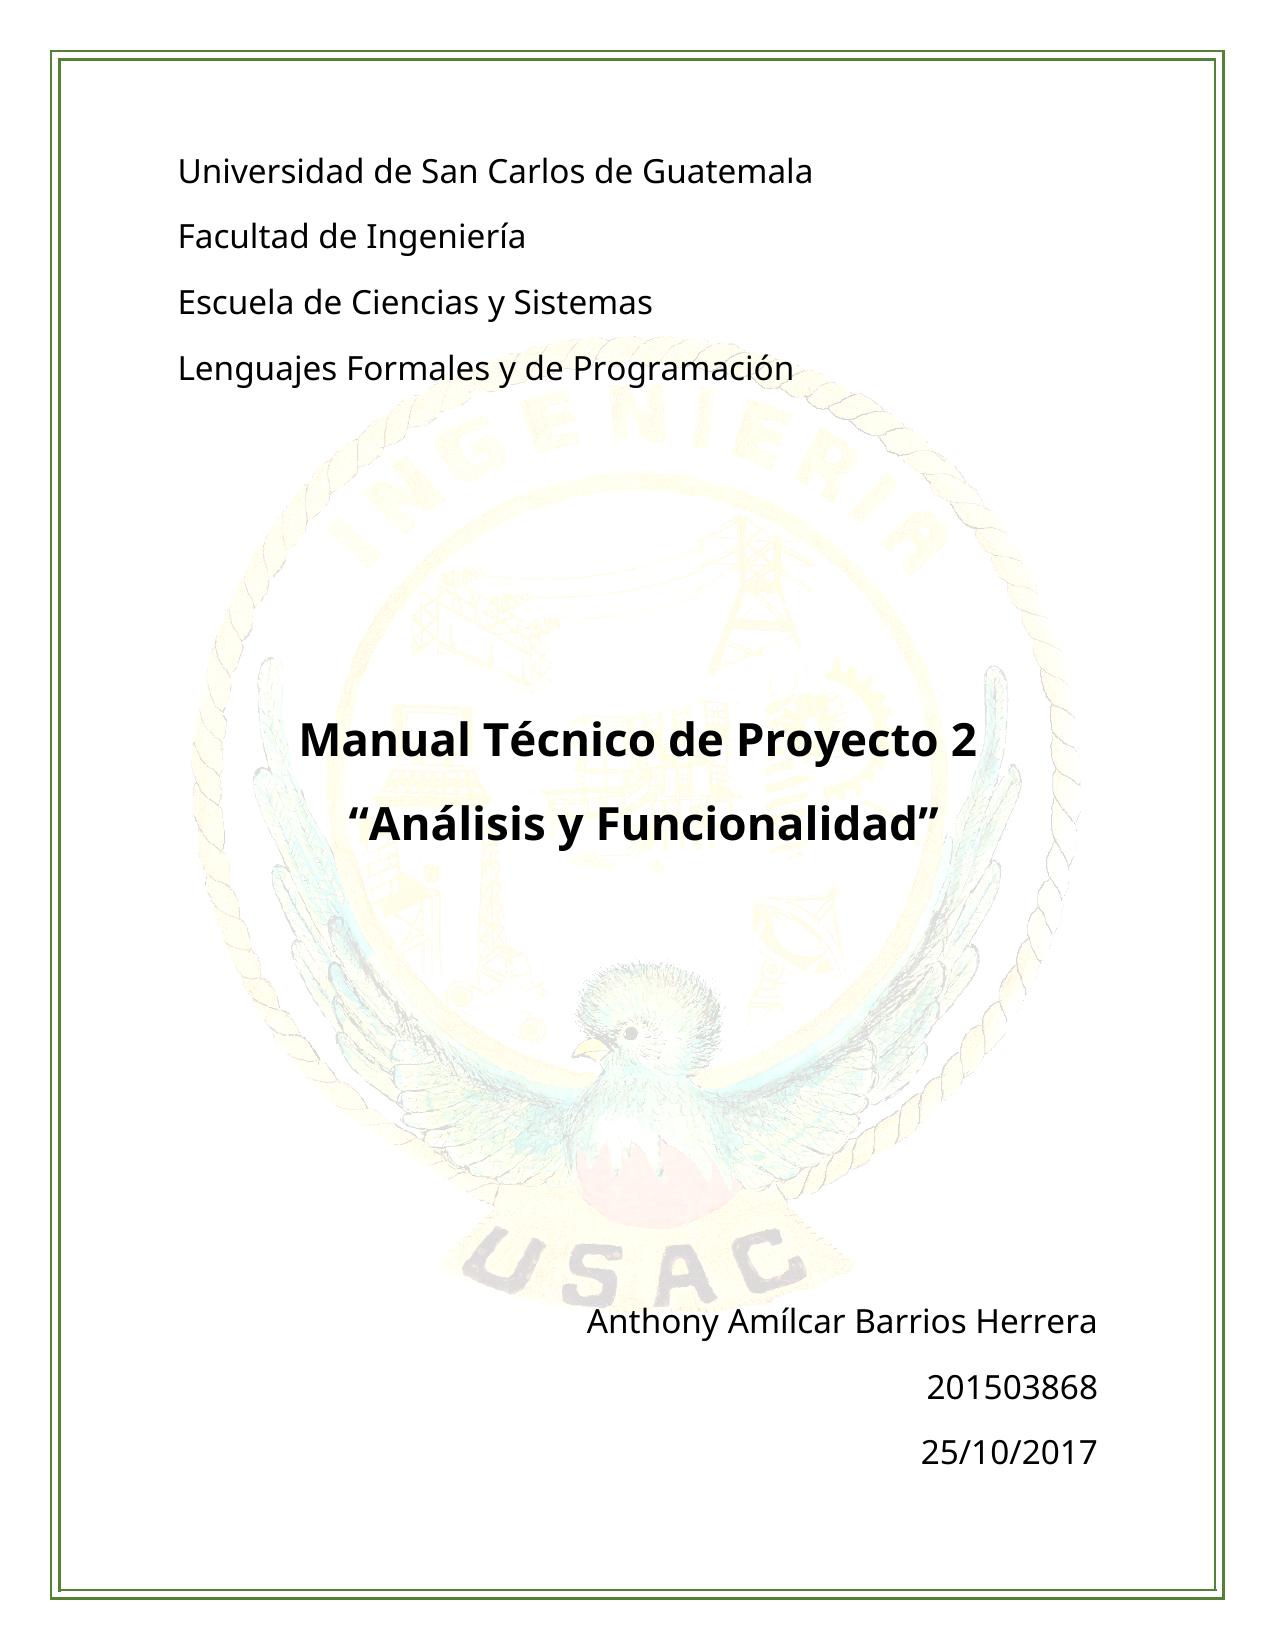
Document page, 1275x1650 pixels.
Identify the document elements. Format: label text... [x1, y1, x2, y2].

text Escuela de Ciencias y Sistemas [177, 279, 1098, 324]
text Manual Técnico de Proyecto 2 [177, 707, 1098, 770]
text Lenguajes Formales y de Programación [177, 344, 1098, 390]
text 201503868 [177, 1363, 1098, 1409]
text Universidad de San Carlos de Guatemala [177, 148, 1098, 193]
text “Análisis y Funcionalidad” [177, 791, 1098, 854]
text 25/10/2017 [177, 1429, 1098, 1474]
text Anthony Amílcar Barrios Herrera [177, 1298, 1098, 1343]
text Facultad de Ingeniería [177, 213, 1098, 259]
